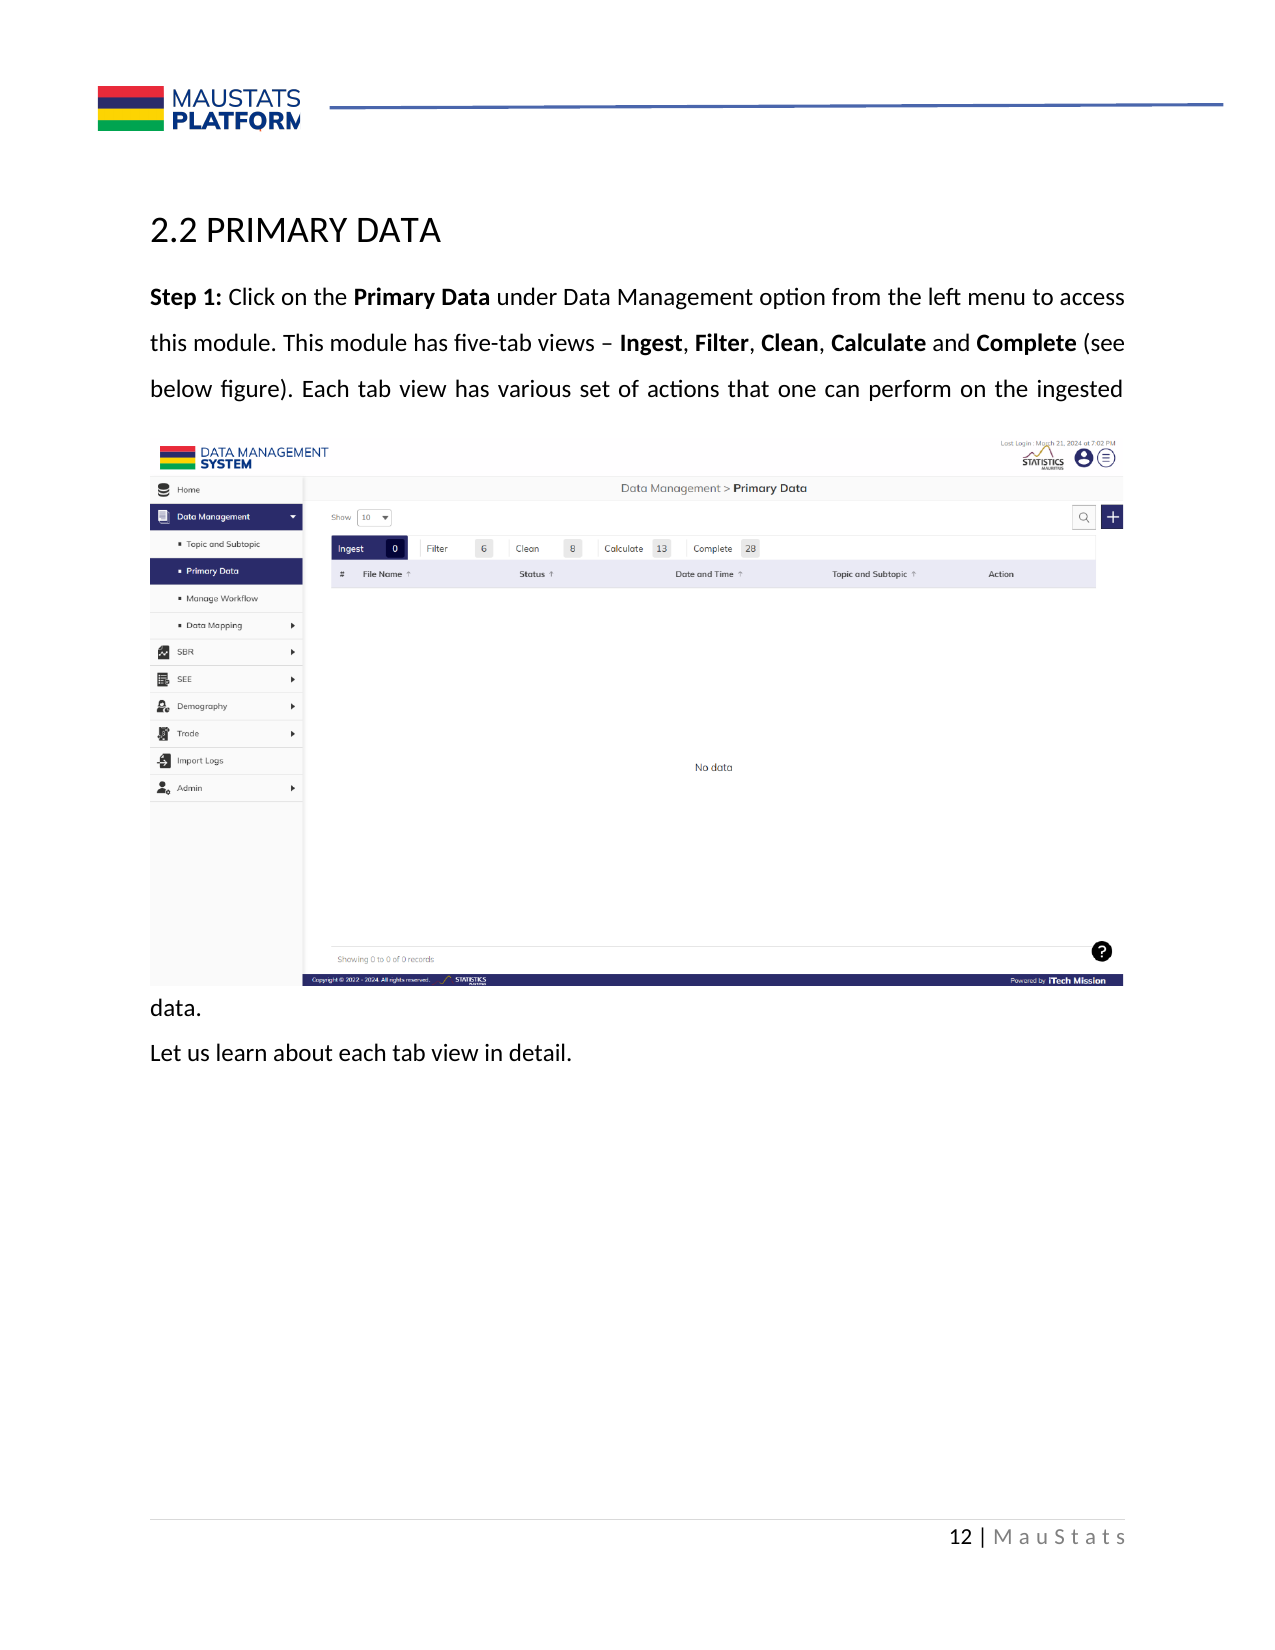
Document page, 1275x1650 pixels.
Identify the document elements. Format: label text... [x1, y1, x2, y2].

subtitle 2.2 PRIMARY DATA [150, 206, 1125, 252]
picture [150, 438, 1124, 986]
picture [96, 86, 300, 131]
text Let us learn about each tab view in detail. [150, 1037, 1125, 1068]
